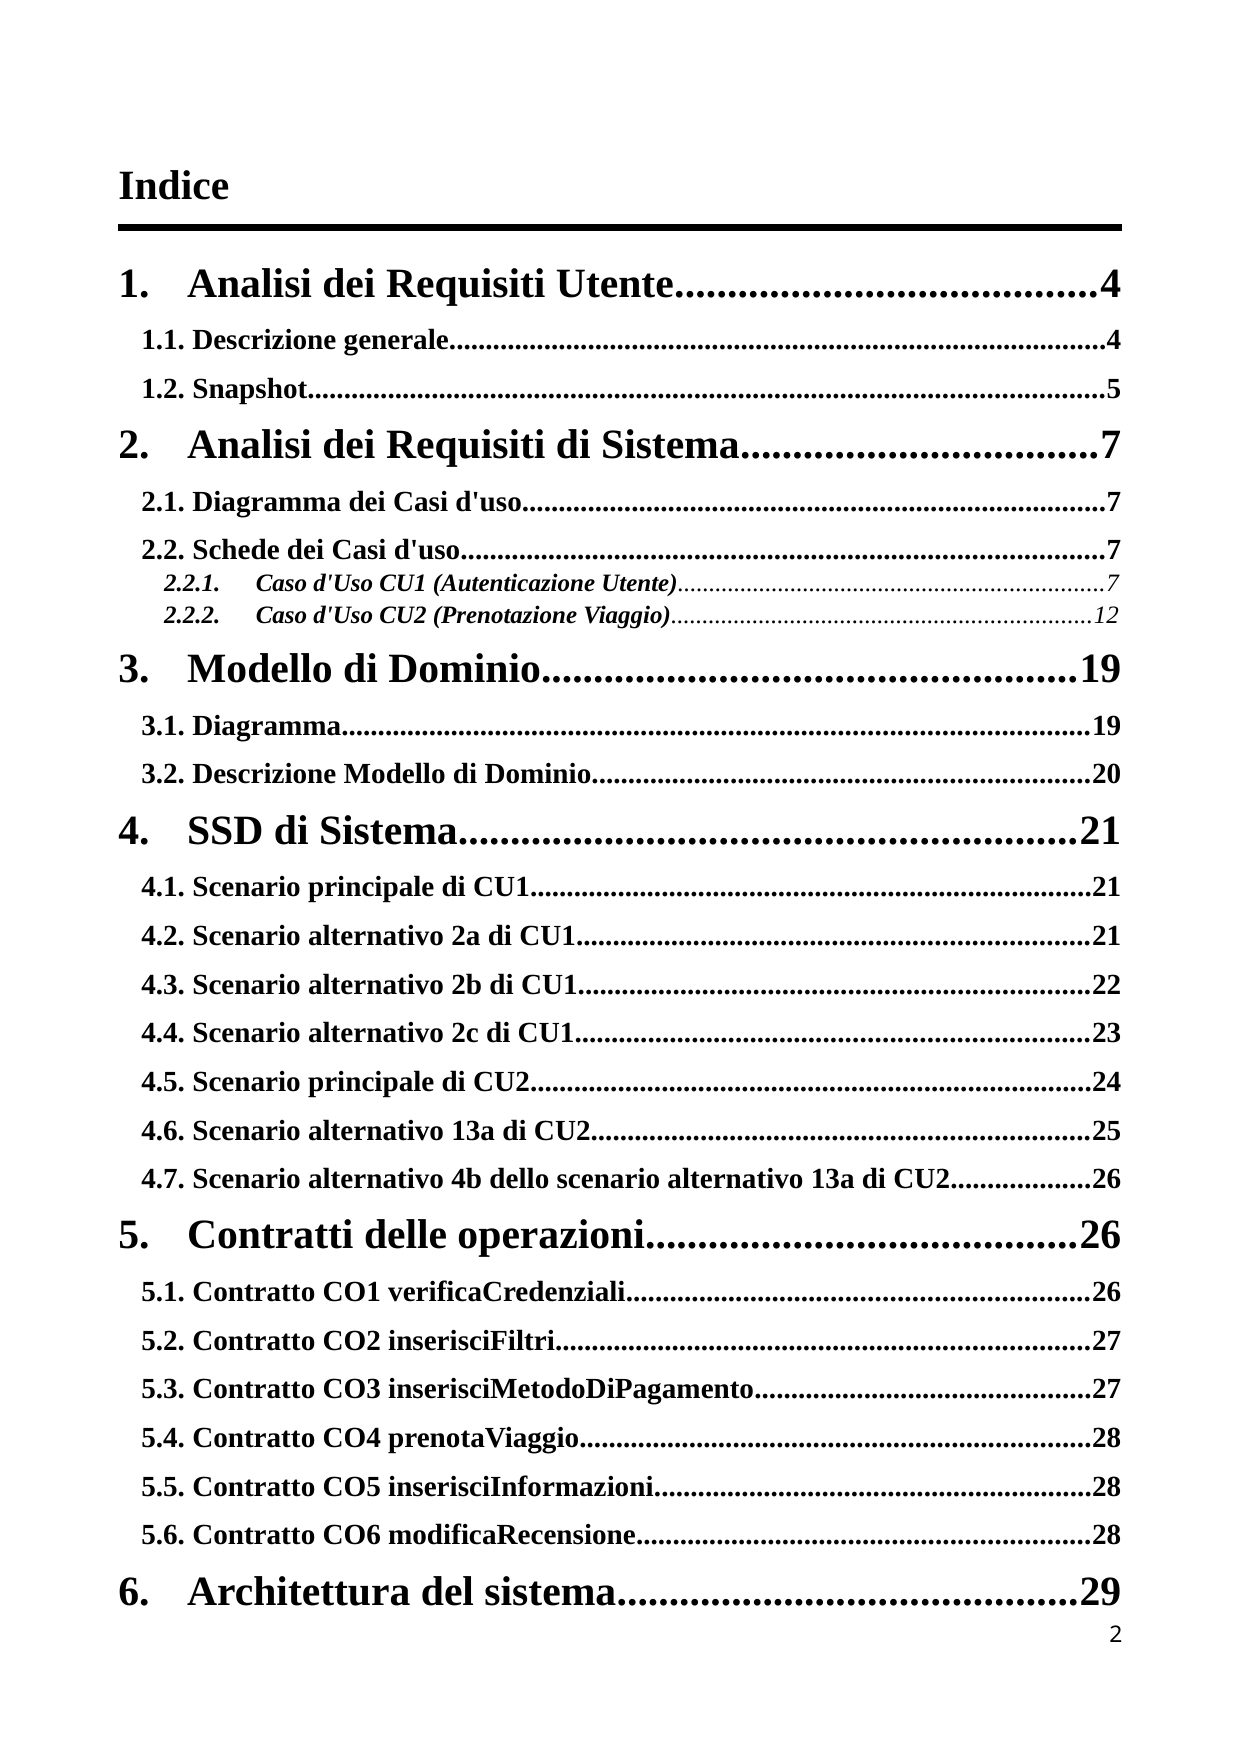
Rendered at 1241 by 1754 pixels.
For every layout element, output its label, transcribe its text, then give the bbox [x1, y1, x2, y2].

text 4.6. Scenario alternativo 13a di CU2 25 [141, 1113, 1122, 1146]
text 5.6. Contratto CO6 modificaRecensione 28 [141, 1517, 1122, 1551]
text 6. Architettura del sistema 29 [118, 1566, 1122, 1614]
text 3.1. Diagramma 19 [141, 708, 1122, 742]
text 2.2.1. Caso d'Uso CU1 (Autenticazione Utente) 7 [164, 568, 1122, 597]
text 1.2. Snapshot 5 [141, 371, 1122, 404]
text 2. Analisi dei Requisiti di Sistema 7 [118, 419, 1122, 467]
text 2.1. Diagramma dei Casi d'uso 7 [141, 484, 1122, 517]
text 4.3. Scenario alternativo 2b di CU1 22 [141, 967, 1122, 1000]
text 5.2. Contratto CO2 inserisciFiltri 27 [141, 1323, 1122, 1356]
text 4.2. Scenario alternativo 2a di CU1 21 [141, 918, 1122, 952]
text 3. Modello di Dominio 19 [118, 644, 1122, 692]
text Indice [118, 160, 1122, 208]
text 1. Analisi dei Requisiti Utente 4 [118, 258, 1122, 306]
text 5.5. Contratto CO5 inserisciInformazioni 28 [141, 1469, 1122, 1502]
text 2.2.2. Caso d'Uso CU2 (Prenotazione Viaggio) 12 [164, 600, 1122, 629]
text 5. Contratti delle operazioni 26 [118, 1210, 1122, 1258]
text 4.1. Scenario principale di CU1 21 [141, 869, 1122, 903]
text 5.1. Contratto CO1 verificaCredenziali 26 [141, 1274, 1122, 1308]
text 4.5. Scenario principale di CU2 24 [141, 1064, 1122, 1098]
text 3.2. Descrizione Modello di Dominio 20 [141, 757, 1122, 790]
text 2.2. Schede dei Casi d'uso 7 [141, 532, 1122, 566]
text 4. SSD di Sistema 21 [118, 805, 1122, 853]
text 4.4. Scenario alternativo 2c di CU1 23 [141, 1015, 1122, 1049]
text 1.1. Descrizione generale 4 [141, 322, 1122, 356]
text 5.4. Contratto CO4 prenotaViaggio 28 [141, 1420, 1122, 1454]
text 5.3. Contratto CO3 inserisciMetodoDiPagamento 27 [141, 1371, 1122, 1405]
text 4.7. Scenario alternativo 4b dello scenario alternativo 13a di CU2 26 [141, 1161, 1122, 1195]
